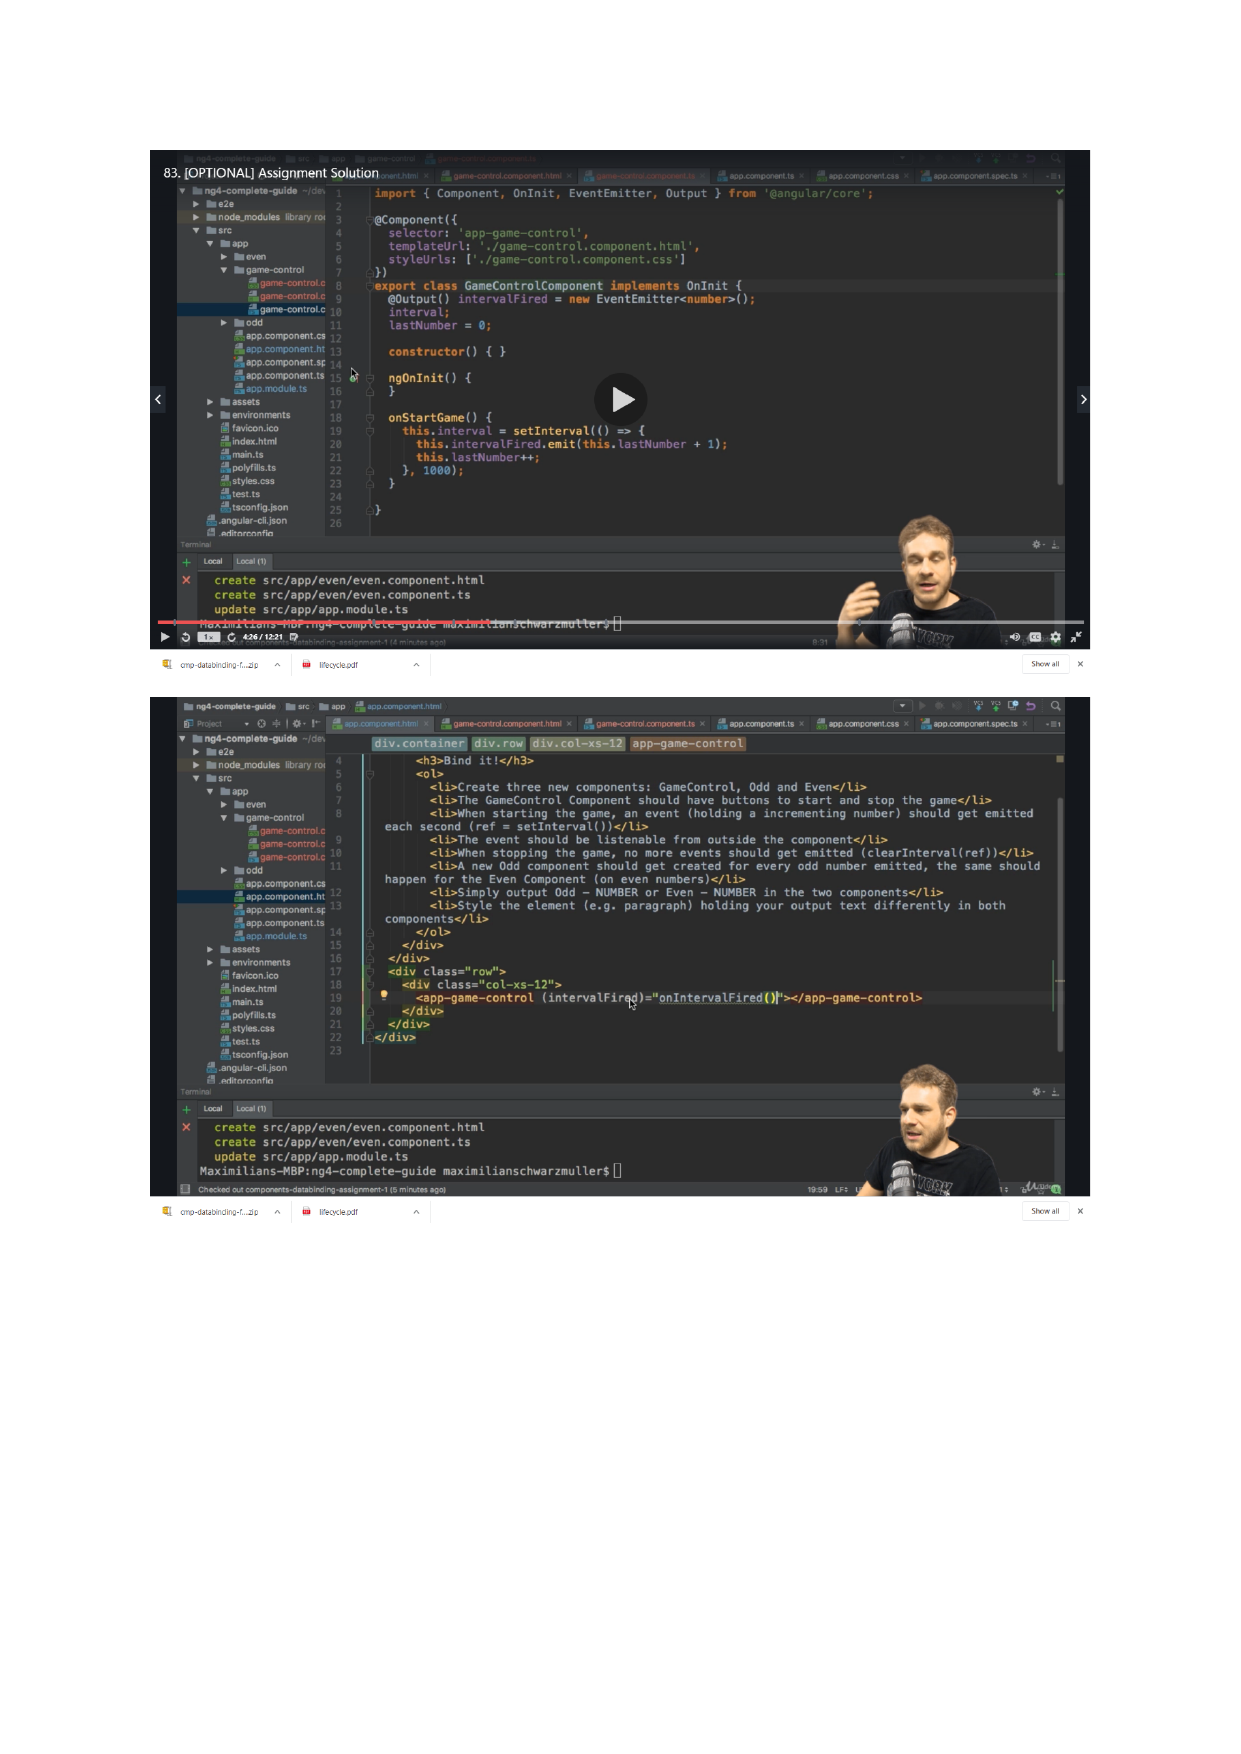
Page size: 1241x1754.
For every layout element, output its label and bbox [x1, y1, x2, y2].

picture [150, 150, 1091, 679]
picture [150, 697, 1091, 1226]
